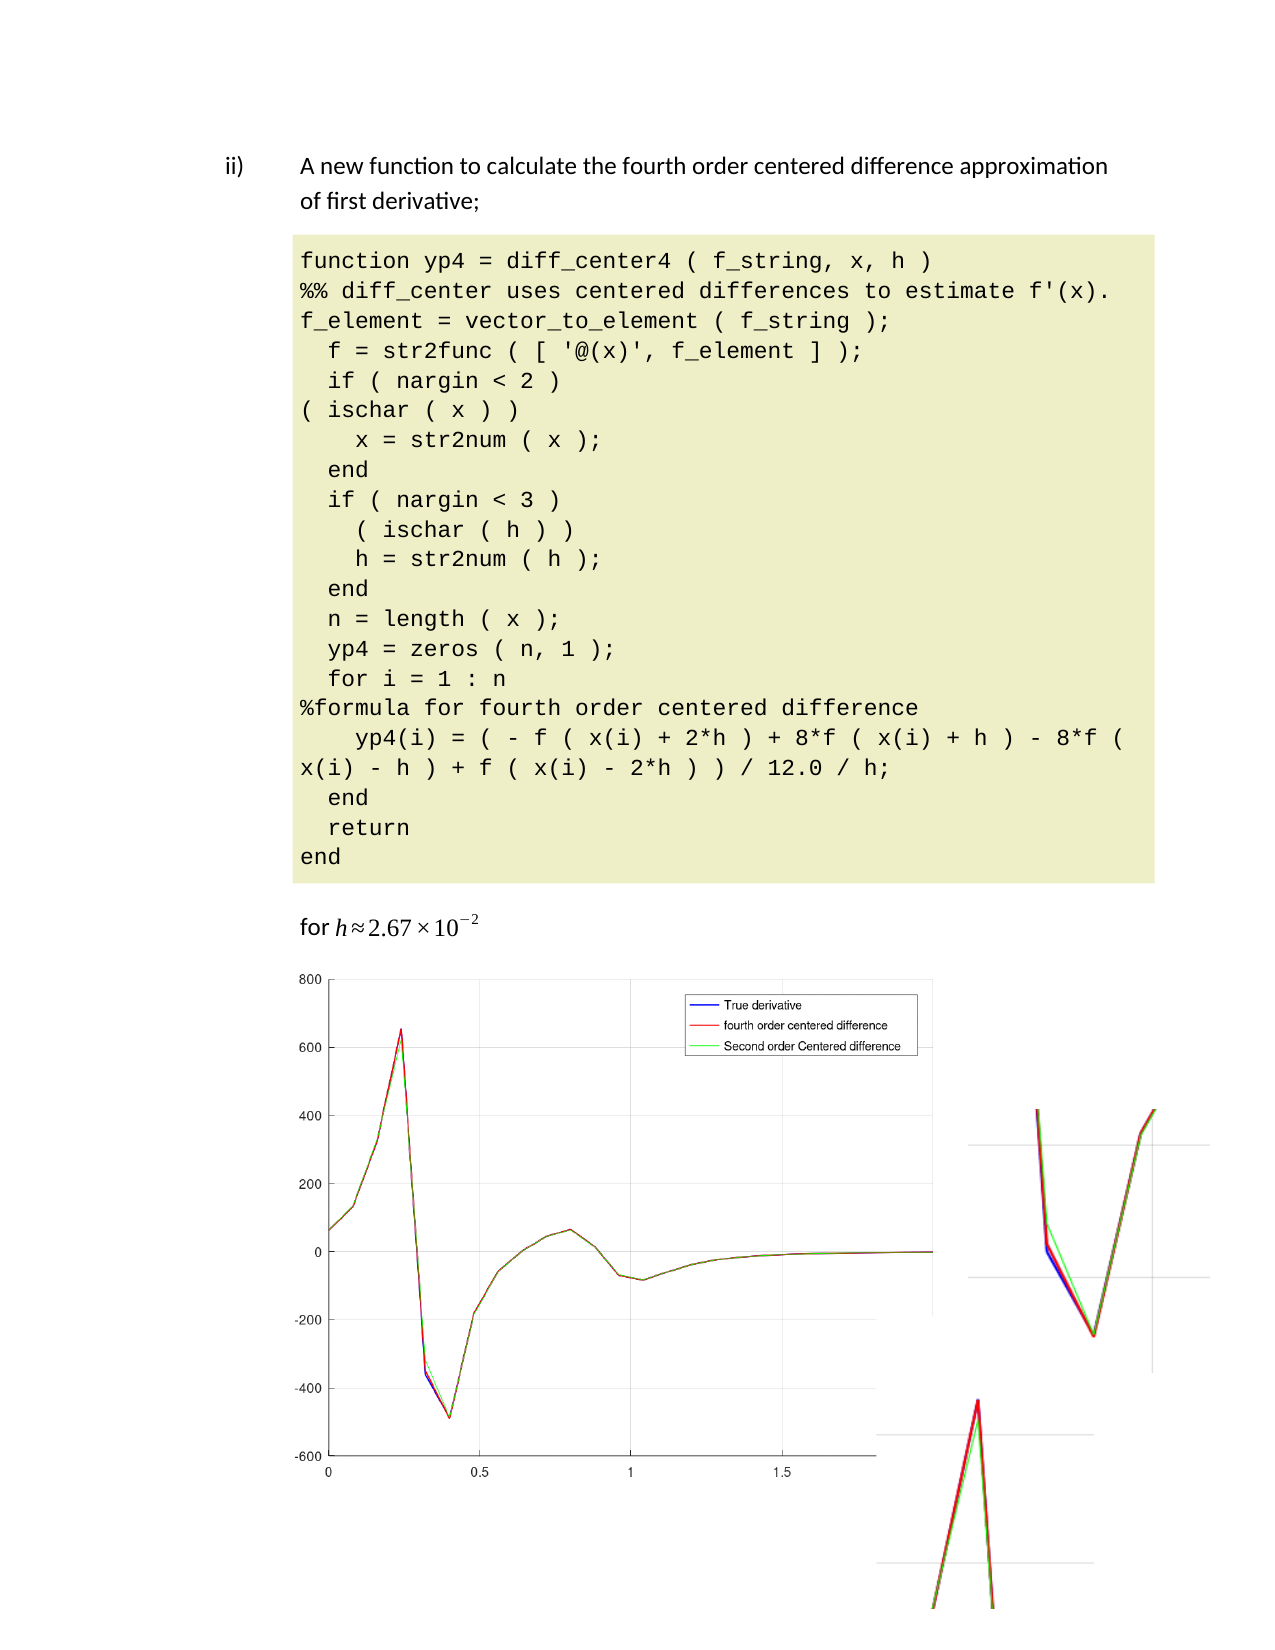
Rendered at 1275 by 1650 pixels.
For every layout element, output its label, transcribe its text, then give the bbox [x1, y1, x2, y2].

list end [300, 577, 1125, 603]
list f_element = vector_to_element ( f_string ); [300, 309, 1125, 335]
list end [300, 786, 1125, 812]
list end [300, 846, 1125, 872]
list f = str2func ( [ '@(x)', f_element ] ); [300, 339, 1125, 365]
list x = str2num ( x ); [300, 428, 1125, 454]
list if ( nargin < 3 ) [300, 488, 1125, 514]
list yp4 = zeros ( n, 1 ); [300, 637, 1125, 663]
list end [300, 458, 1125, 484]
list ( ischar ( h ) ) [300, 518, 1125, 544]
list return [300, 816, 1125, 842]
list h = str2num ( h ); [300, 548, 1125, 574]
list if ( nargin < 2 ) [300, 369, 1125, 395]
list %% diff_center uses centered differences to estimate f'(x). [300, 279, 1125, 306]
list ( ischar ( x ) ) [300, 399, 1125, 425]
list yp4(i) = ( - f ( x(i) + 2*h ) + 8*f ( x(i) + h ) - 8*f ( x(i) - h ) + f ( x(i) - 2*h ) ) / 12.0 / h; [300, 726, 1125, 782]
list A new function to calculate the fourth order centered difference approximation of first derivative; [225, 150, 1125, 216]
list n = length ( x ); [300, 607, 1125, 633]
list for i = 1 : n [300, 667, 1125, 693]
picture [227, 935, 1211, 1609]
list function yp4 = diff_center4 ( f_string, x, h ) [300, 250, 1125, 276]
list %formula for fourth order centered difference [300, 697, 1125, 723]
list for [300, 910, 1125, 942]
